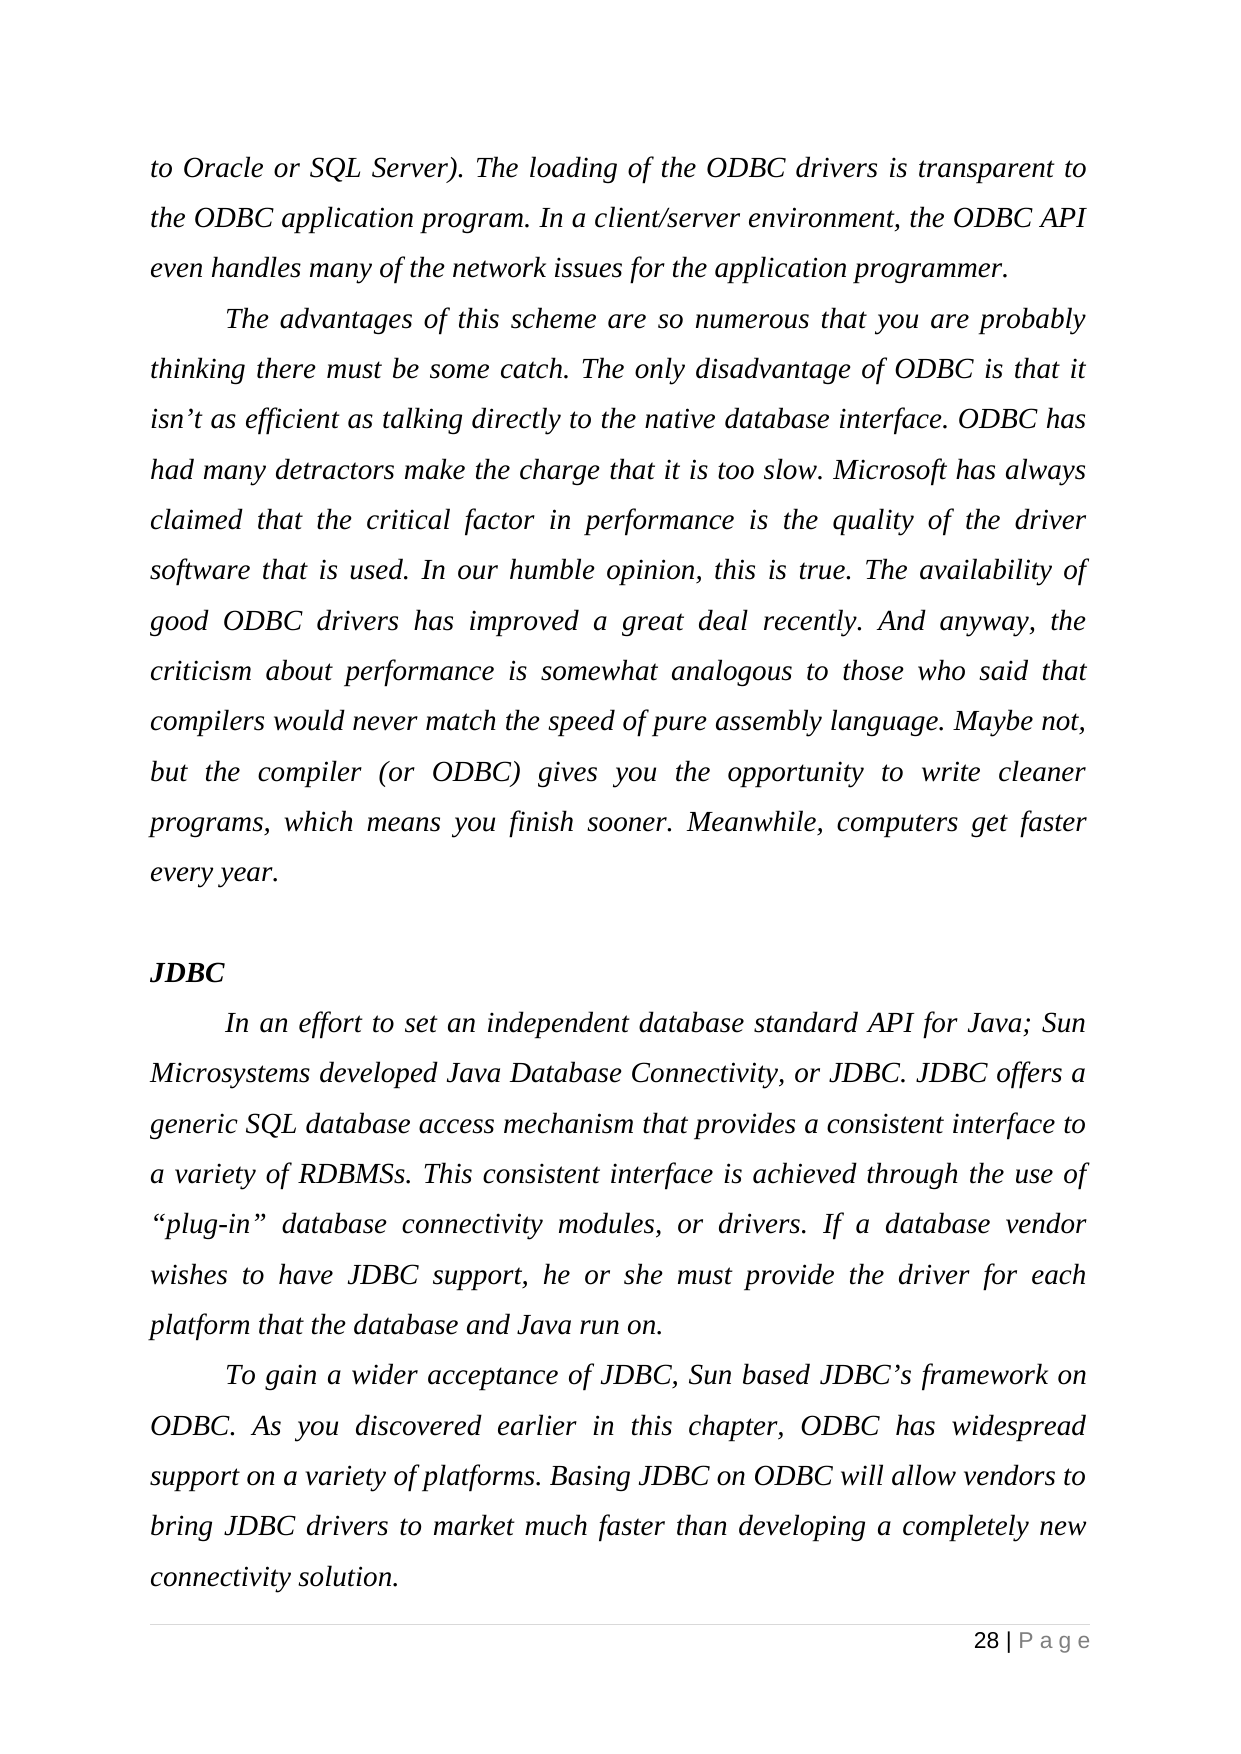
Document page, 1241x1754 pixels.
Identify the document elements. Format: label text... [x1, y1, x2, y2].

text In an effort to set an independent database standard API for Java; Sun Microsystems developed Java Database Connectivity, or JDBC. JDBC offers a generic SQL database access mechanism that provides a consistent interface to a variety of RDBMSs. This consistent interface is achieved through the use of “plug-in” database connectivity modules, or drivers. If a database vendor wishes to have JDBC support, he or she must provide the driver for each platform that the database and Java run on. [150, 1005, 1090, 1341]
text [150, 150, 1090, 284]
text To gain a wider acceptance of JDBC, Sun based JDBC’s framework on ODBC. As you discovered earlier in this chapter, ODBC has widespread support on a variety of platforms. Basing JDBC on ODBC will allow vendors to bring JDBC drivers to market much faster than developing a completely new connectivity solution. [150, 1357, 1090, 1592]
text The advantages of this scheme are so numerous that you are probably thinking there must be some catch. The only disadvantage of ODBC is that it isn’t as efficient as talking directly to the native database interface. ODBC has had many detractors make the charge that it is too slow. Microsoft has always claimed that the critical factor in performance is the quality of the driver software that is used. In our humble opinion, this is true. The availability of good ODBC drivers has improved a great deal recently. And anyway, the criticism about performance is somewhat analogous to those who said that compilers would never match the speed of pure assembly language. Maybe not, but the compiler (or ODBC) gives you the opportunity to write cleaner programs, which means you finish sooner. Meanwhile, computers get faster every year. [150, 301, 1090, 888]
text JDBC [150, 955, 1090, 988]
